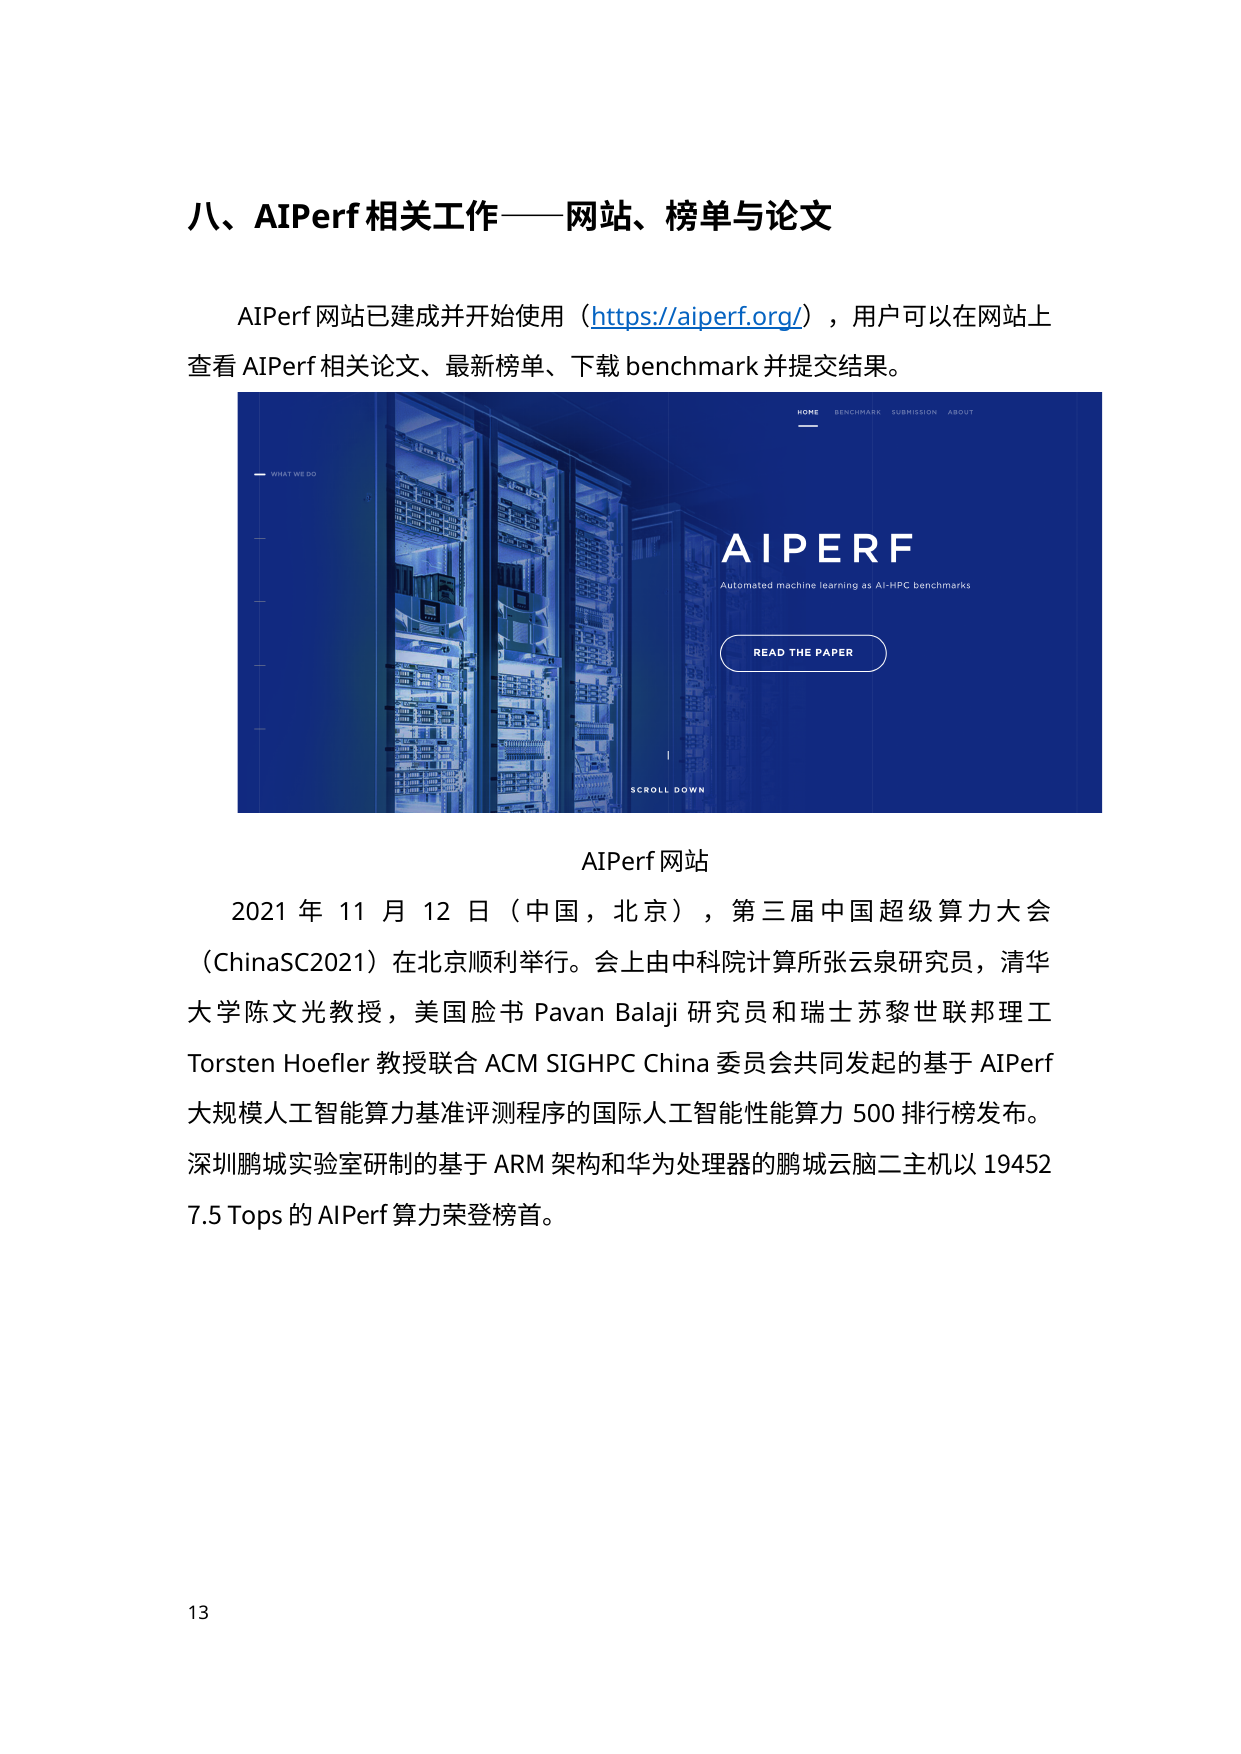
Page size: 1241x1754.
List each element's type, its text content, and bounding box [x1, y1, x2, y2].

text 2021年 11 月 12 日（中国，北京），第三届中国超级算力大会（ChinaSC2021）在北京顺利举行。会上由中科院计算所张云泉研究员，清华大学陈文光教授，美国脸书Pavan Balaji研究员和瑞士苏黎世联邦理工Torsten Hoefler教授联合ACM SIGHPC China委员会共同发起的基于AIPerf大规模人工智能算力基准评测程序的国际人工智能性能算力500排行榜发布。深圳鹏城实验室研制的基于ARM架构和华为处理器的鹏城云脑二主机以194527.5 Tops的AIPerf算力荣登榜首。 [187, 887, 1053, 1235]
picture [237, 392, 1103, 813]
text AIPerf网站 [187, 838, 1053, 882]
subtitle 八、AIPerf相关工作——网站、榜单与论文 [187, 170, 1053, 258]
text AIPerf网站已建成并开始使用（https://aiperf.org/），用户可以在网站上查看AIPerf相关论文、最新榜单、下载benchmark并提交结果。 [187, 292, 1053, 387]
